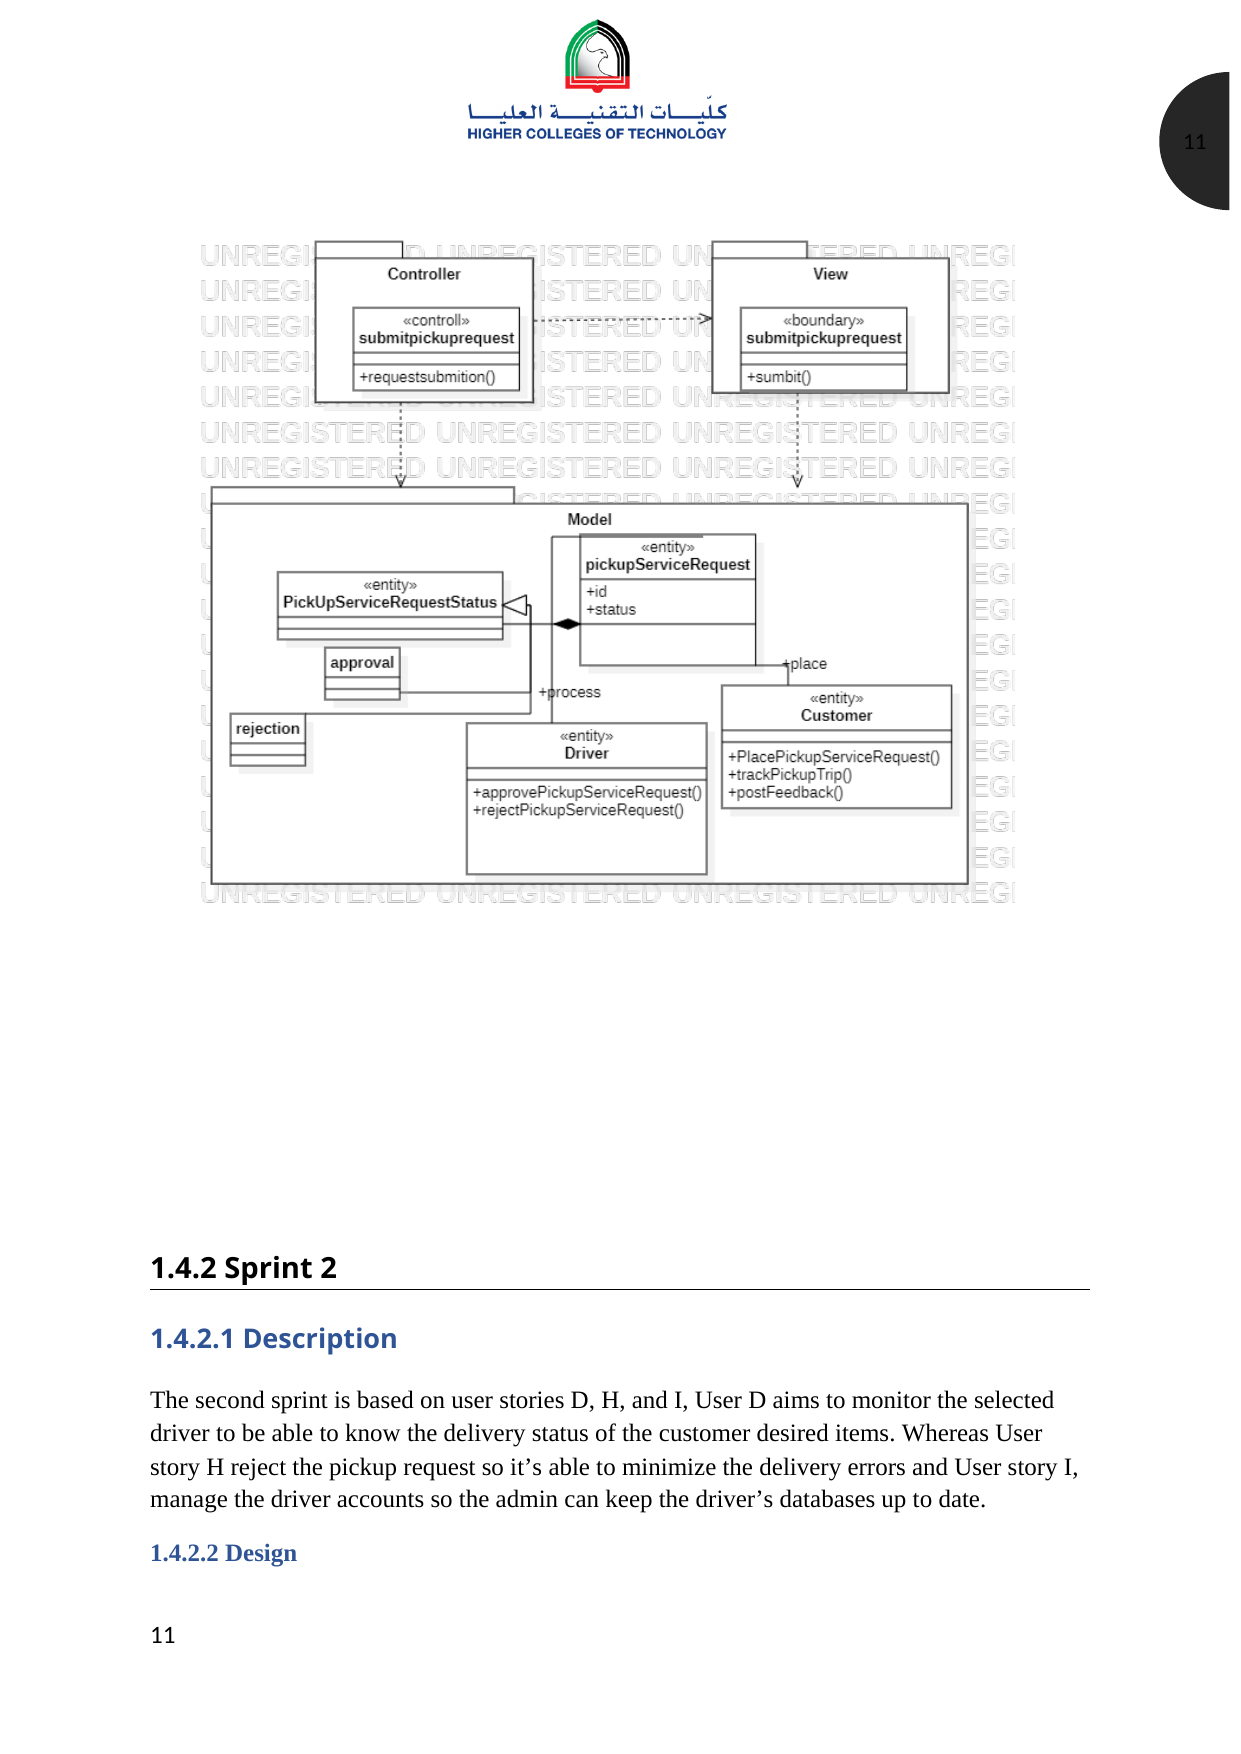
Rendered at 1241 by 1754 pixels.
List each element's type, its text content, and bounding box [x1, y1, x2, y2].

picture [468, 19, 727, 139]
text 1.4.2 Sprint 2 [150, 1247, 1090, 1289]
text 1.4.2.1 Description [150, 1319, 1090, 1356]
picture [200, 230, 1015, 931]
text The second sprint is based on user stories D, H, and I, User D aims to monitor the selected driver to be able to know the delivery status of the customer desired items. Whereas User story H reject the pickup request so it’s able to minimize the delivery errors and User story I, manage the driver accounts so the admin can keep the driver’s databases up to date. [150, 1386, 1090, 1513]
text 1.4.2.2 Design [150, 1538, 1090, 1567]
